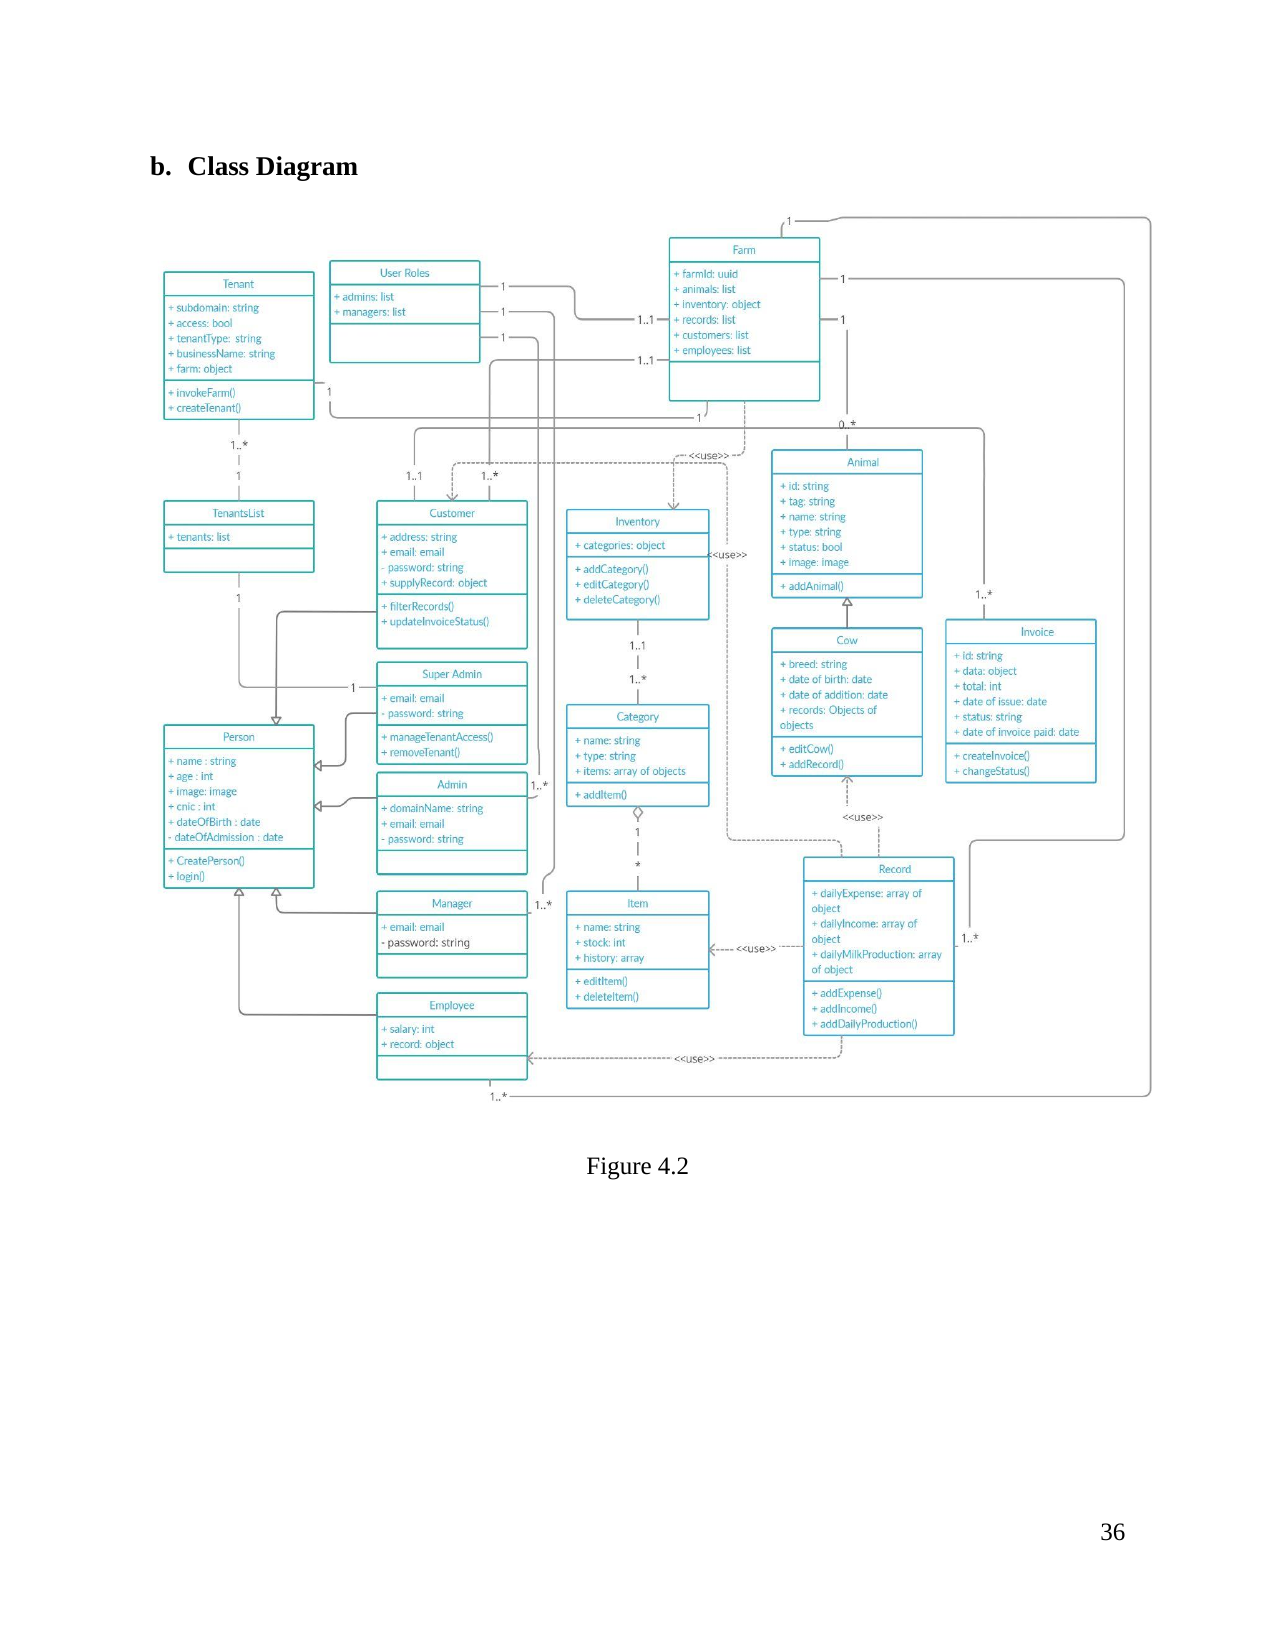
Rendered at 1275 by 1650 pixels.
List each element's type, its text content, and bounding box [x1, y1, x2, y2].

picture [150, 196, 1165, 1121]
subtitle Class Diagram [150, 150, 1125, 181]
text Figure 4.2 [150, 1151, 1125, 1180]
